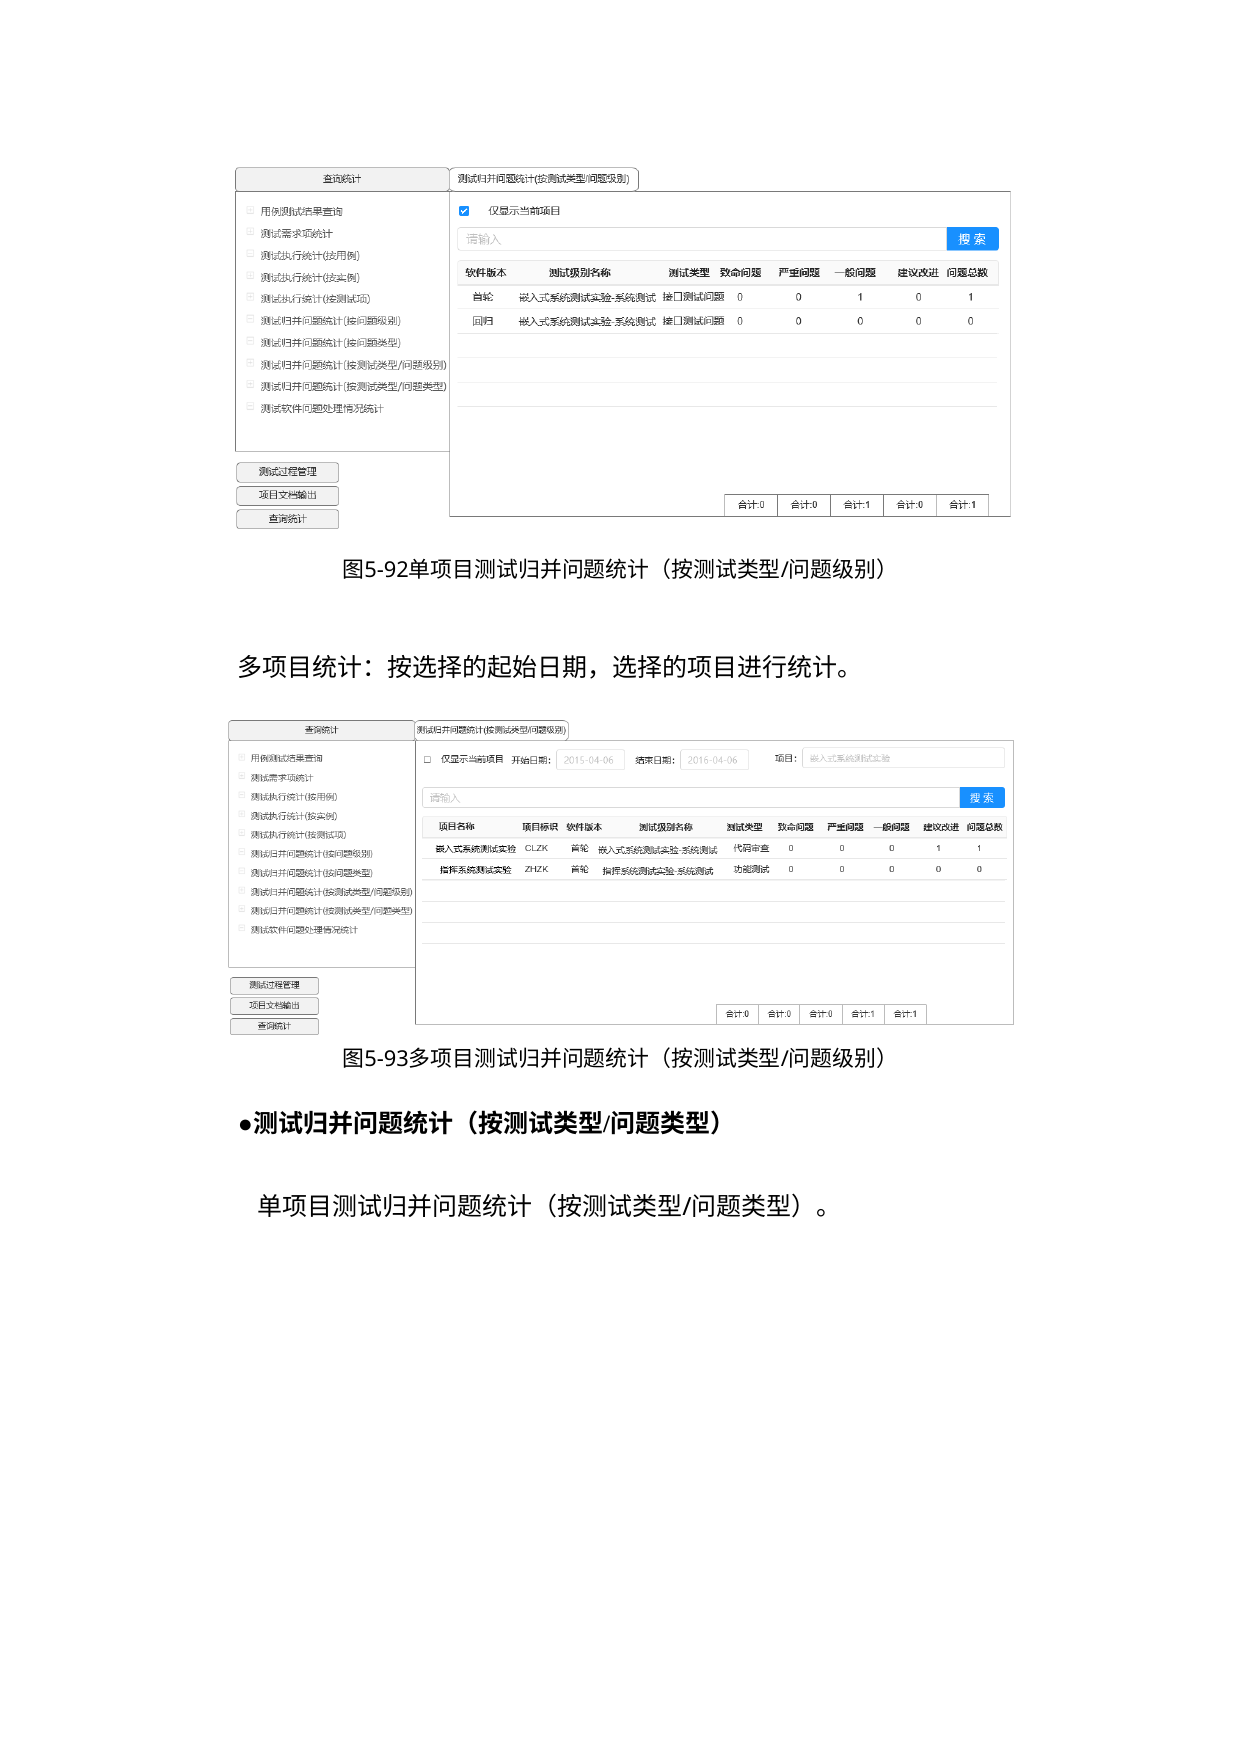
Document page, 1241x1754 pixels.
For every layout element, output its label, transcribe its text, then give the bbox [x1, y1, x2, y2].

text 多项目统计：按选择的起始日期，选择的项目进行统计。 [187, 633, 1053, 698]
picture [223, 716, 1017, 1035]
text ●测试归并问题统计（按测试类型/问题类型） [187, 1089, 1053, 1154]
text 单项目测试归并问题统计（按测试类型/问题类型）。 [187, 1172, 1053, 1237]
picture [229, 162, 1011, 529]
